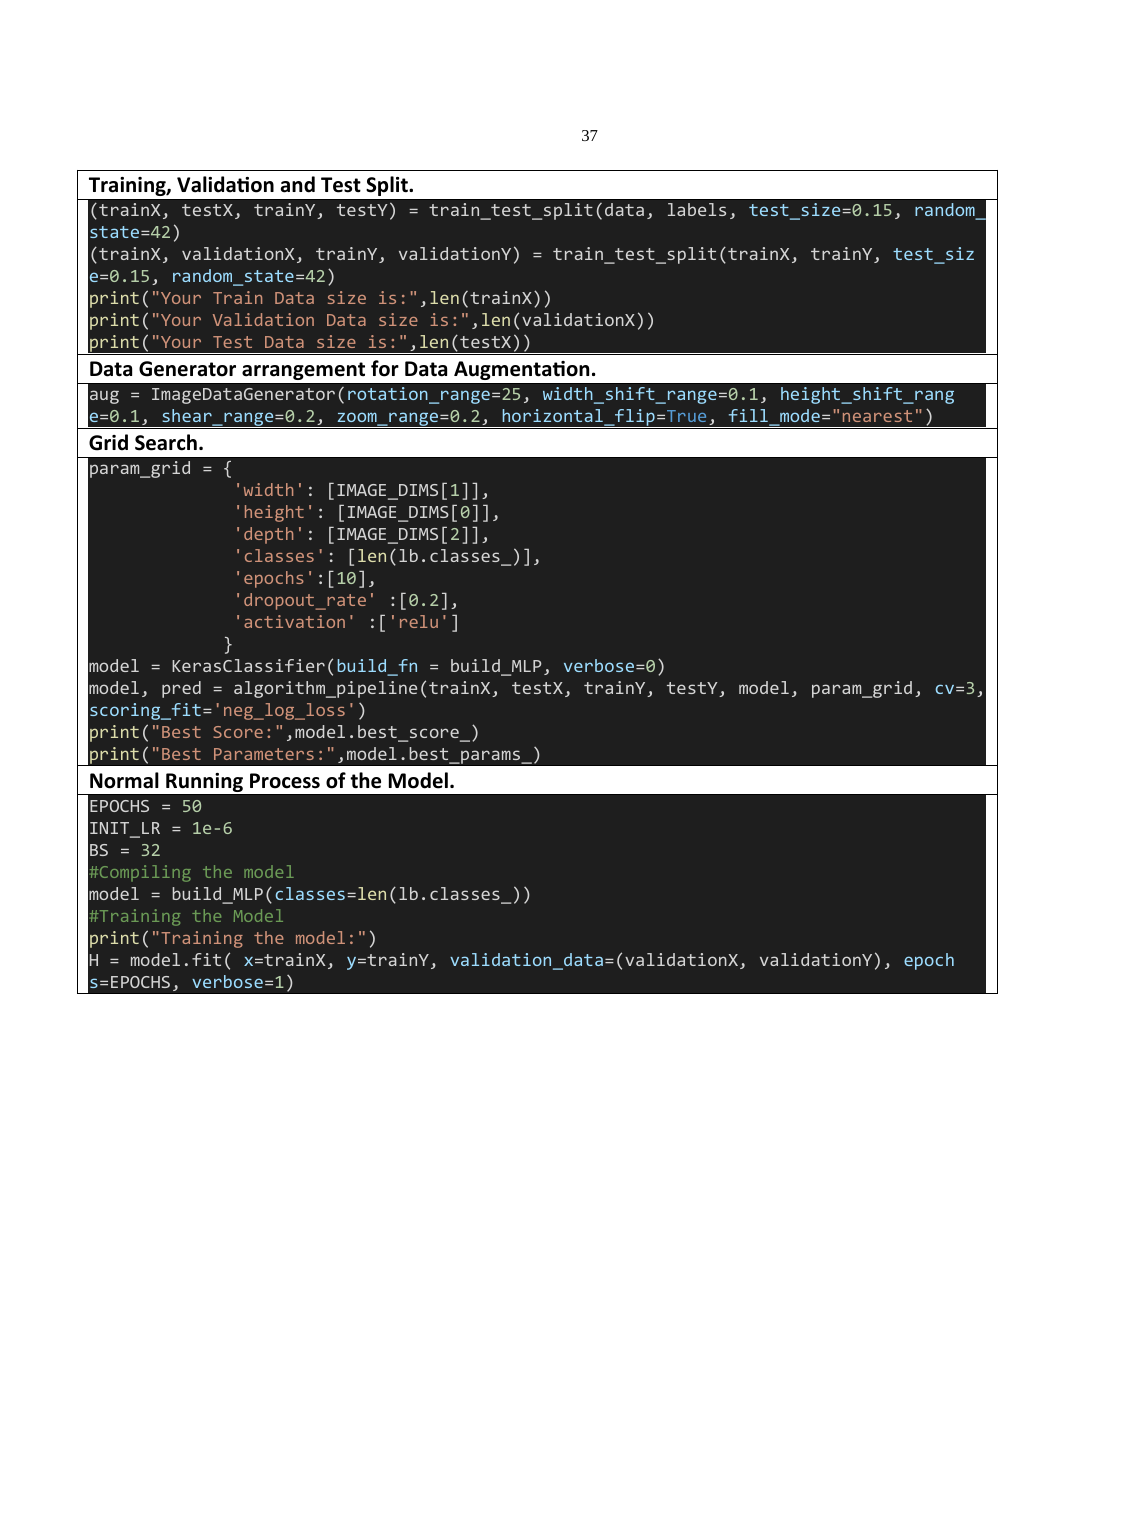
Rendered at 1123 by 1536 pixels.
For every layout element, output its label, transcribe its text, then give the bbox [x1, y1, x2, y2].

table_cell Grid Search. [78, 429, 997, 457]
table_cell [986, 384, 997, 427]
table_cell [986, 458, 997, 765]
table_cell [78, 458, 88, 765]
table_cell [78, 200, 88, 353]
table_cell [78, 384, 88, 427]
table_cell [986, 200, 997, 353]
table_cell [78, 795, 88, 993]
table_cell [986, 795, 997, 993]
table_cell Normal Running Process of the Model. [78, 766, 997, 794]
table_header Training, Validation and Test Split. [78, 171, 997, 198]
table_cell Data Generator arrangement for Data Augmentation. [78, 355, 997, 382]
